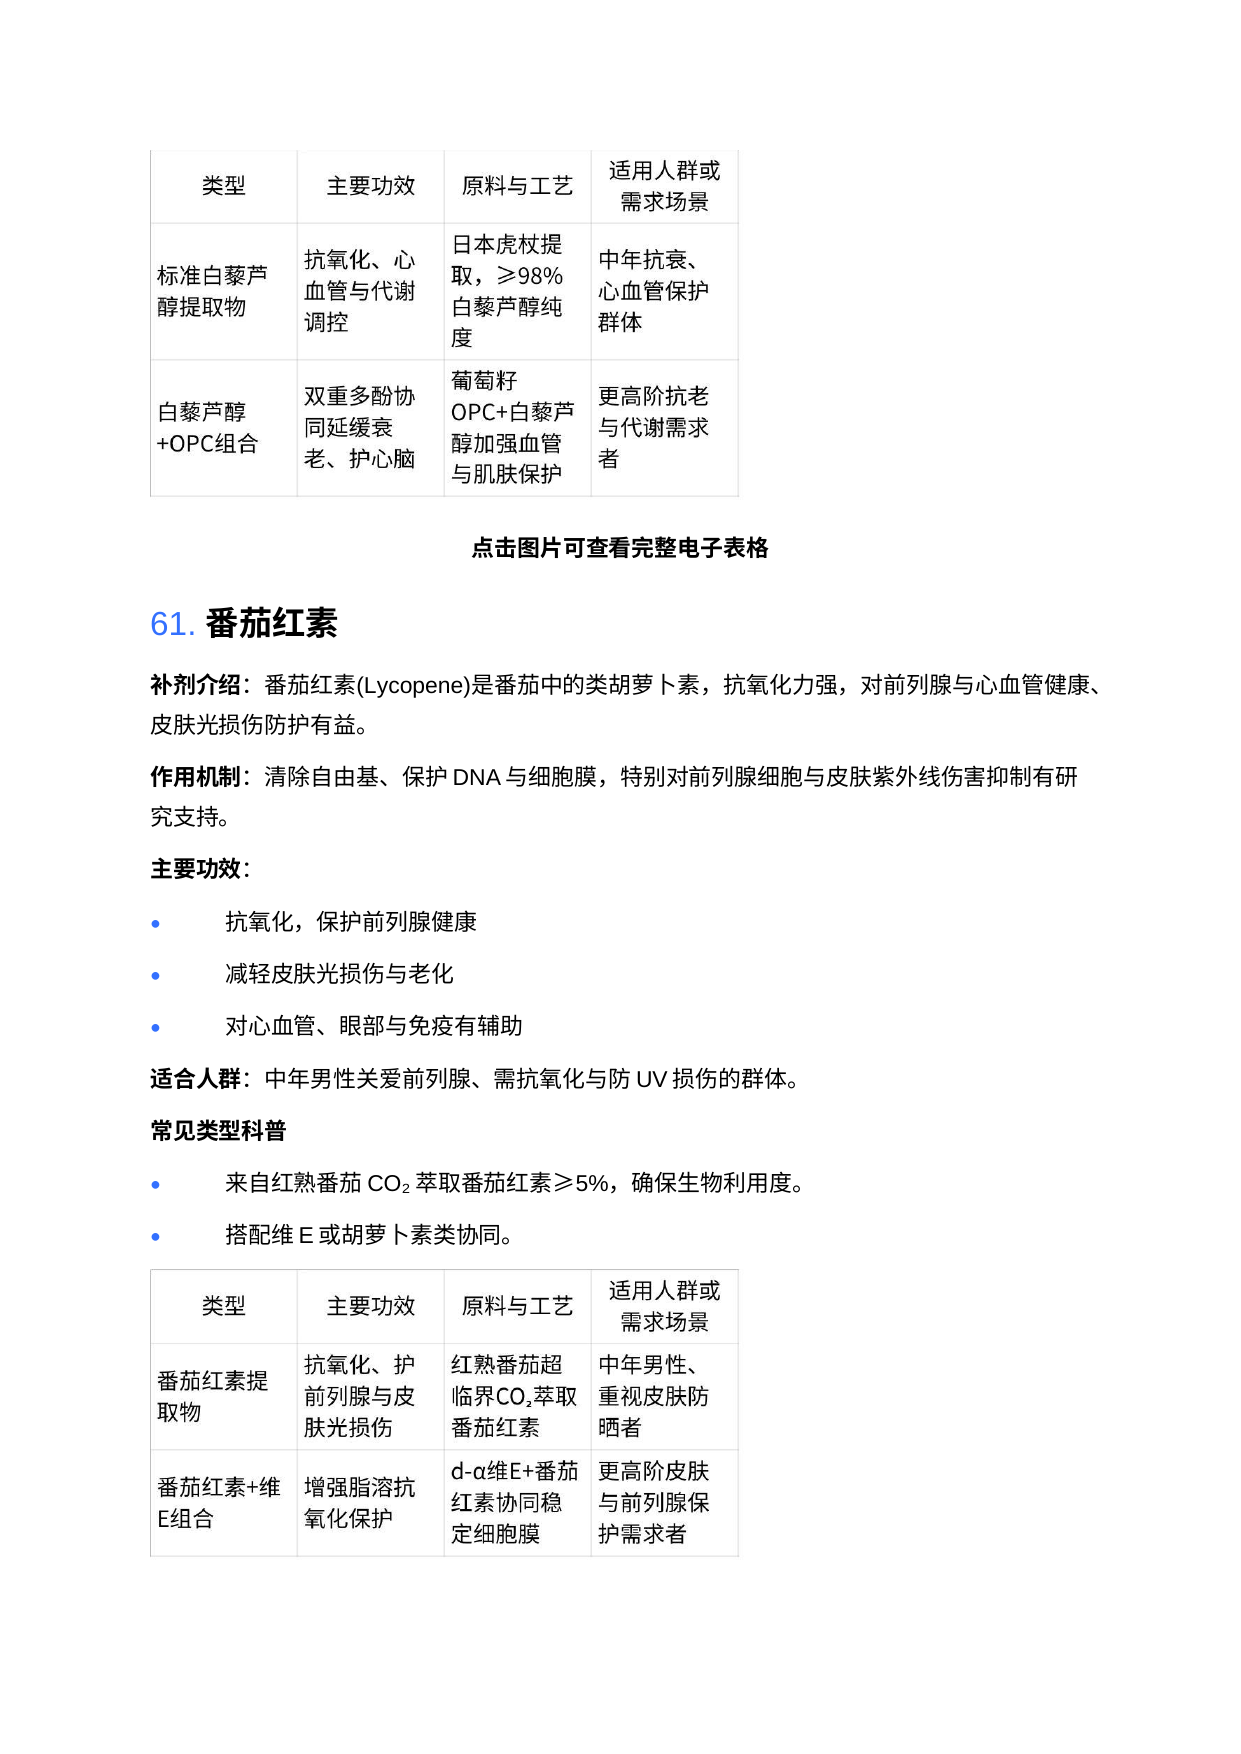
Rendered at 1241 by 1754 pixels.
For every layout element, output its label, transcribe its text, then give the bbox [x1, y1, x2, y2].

text 补剂介绍：番茄红素(Lycopene)是番茄中的类胡萝卜素，抗氧化力强，对前列腺与心血管健康、皮肤光损伤防护有益。 [150, 667, 1090, 740]
list 抗氧化，保护前列腺健康 [150, 904, 1090, 937]
picture [150, 1269, 1013, 1560]
list 来自红熟番茄CO₂萃取番茄红素≥5%，确保生物利用度。 [150, 1165, 1090, 1198]
text 主要功效： [150, 851, 1090, 884]
list 搭配维E或胡萝卜素类协同。 [150, 1217, 1090, 1251]
text 61. 番茄红素 [150, 597, 1090, 645]
list 减轻皮肤光损伤与老化 [150, 956, 1090, 989]
list 对心血管、眼部与免疫有辅助 [150, 1008, 1090, 1041]
text 适合人群：中年男性关爱前列腺、需抗氧化与防UV损伤的群体。 [150, 1061, 1090, 1094]
text 常见类型科普 [150, 1113, 1090, 1146]
picture [150, 150, 1013, 500]
text 作用机制：清除自由基、保护DNA与细胞膜，特别对前列腺细胞与皮肤紫外线伤害抑制有研究支持。 [150, 759, 1090, 832]
text 点击图片可查看完整电子表格 [150, 530, 1090, 563]
